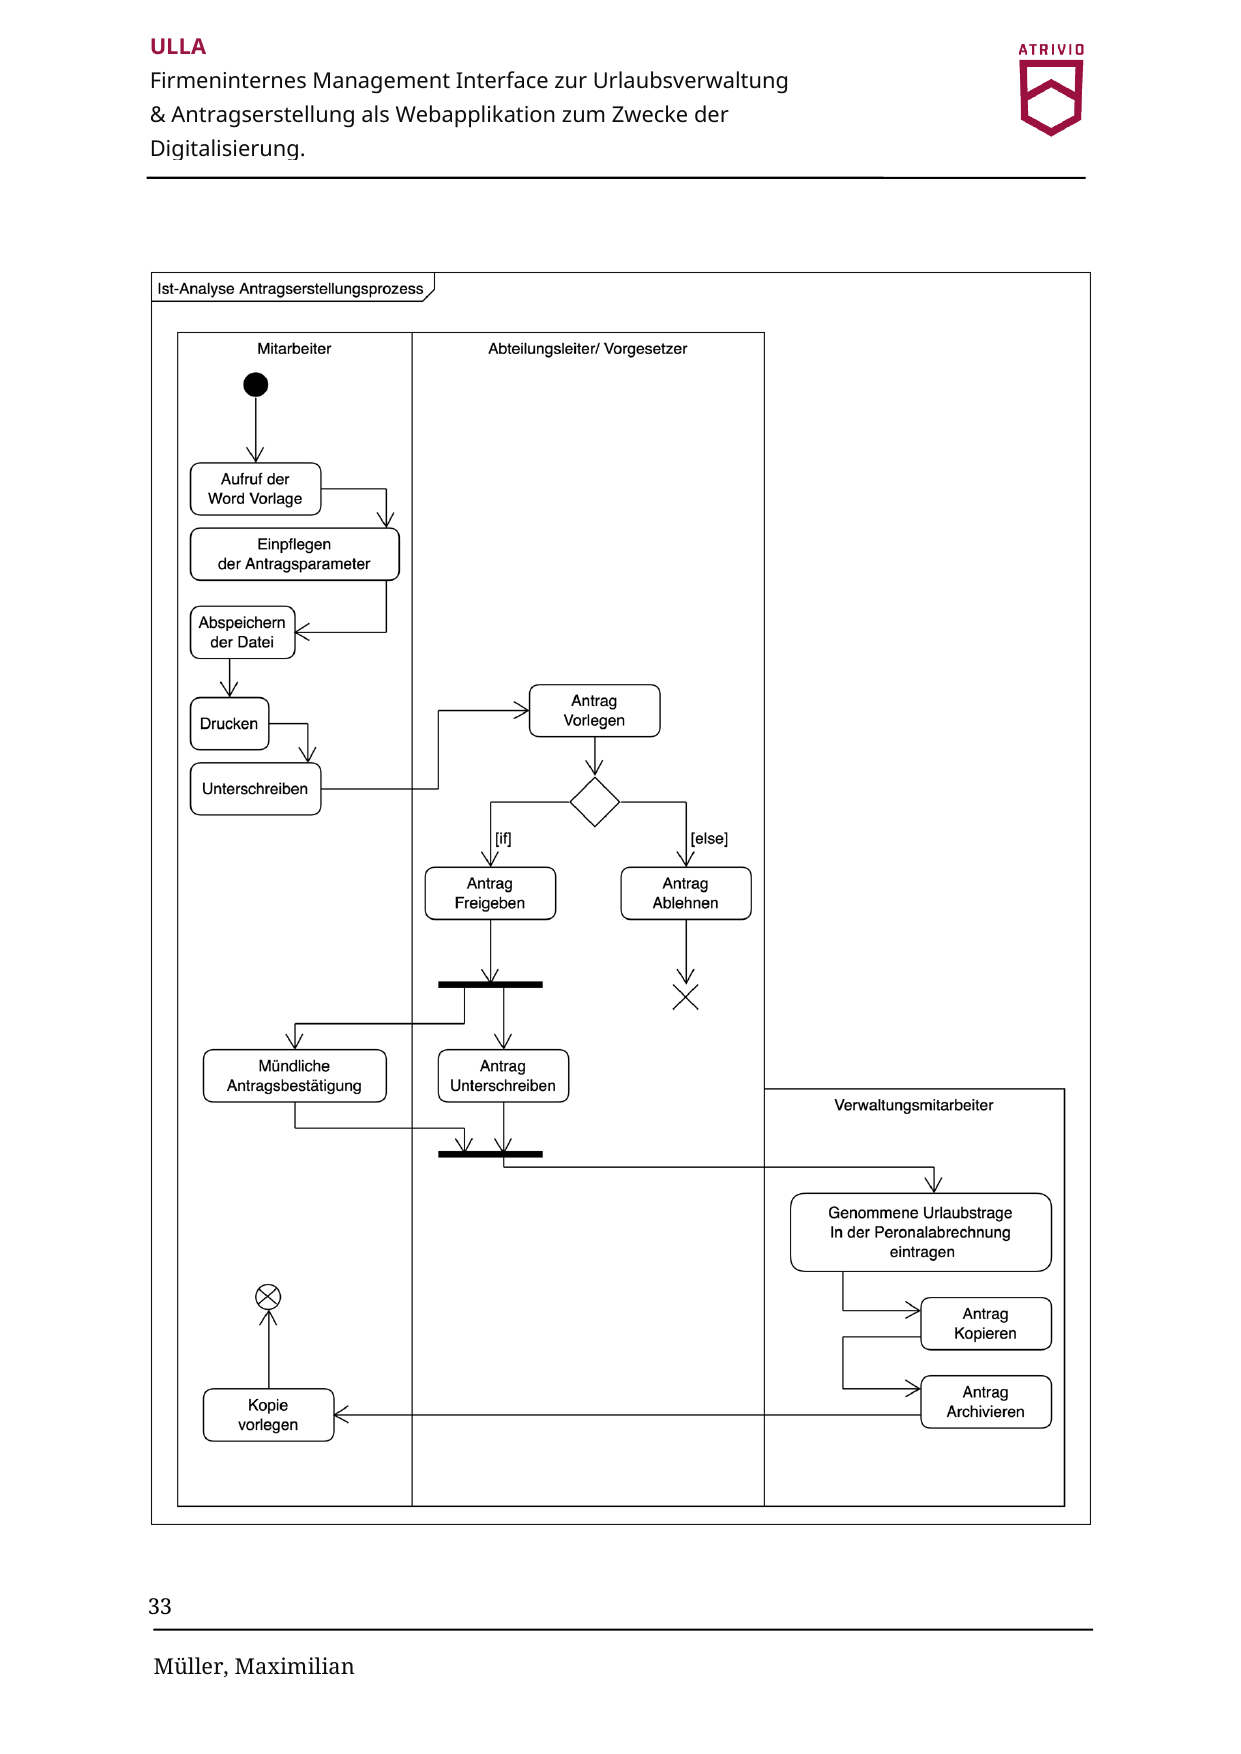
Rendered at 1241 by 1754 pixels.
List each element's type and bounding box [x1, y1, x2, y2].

picture [147, 268, 1093, 1527]
picture [1008, 33, 1094, 147]
